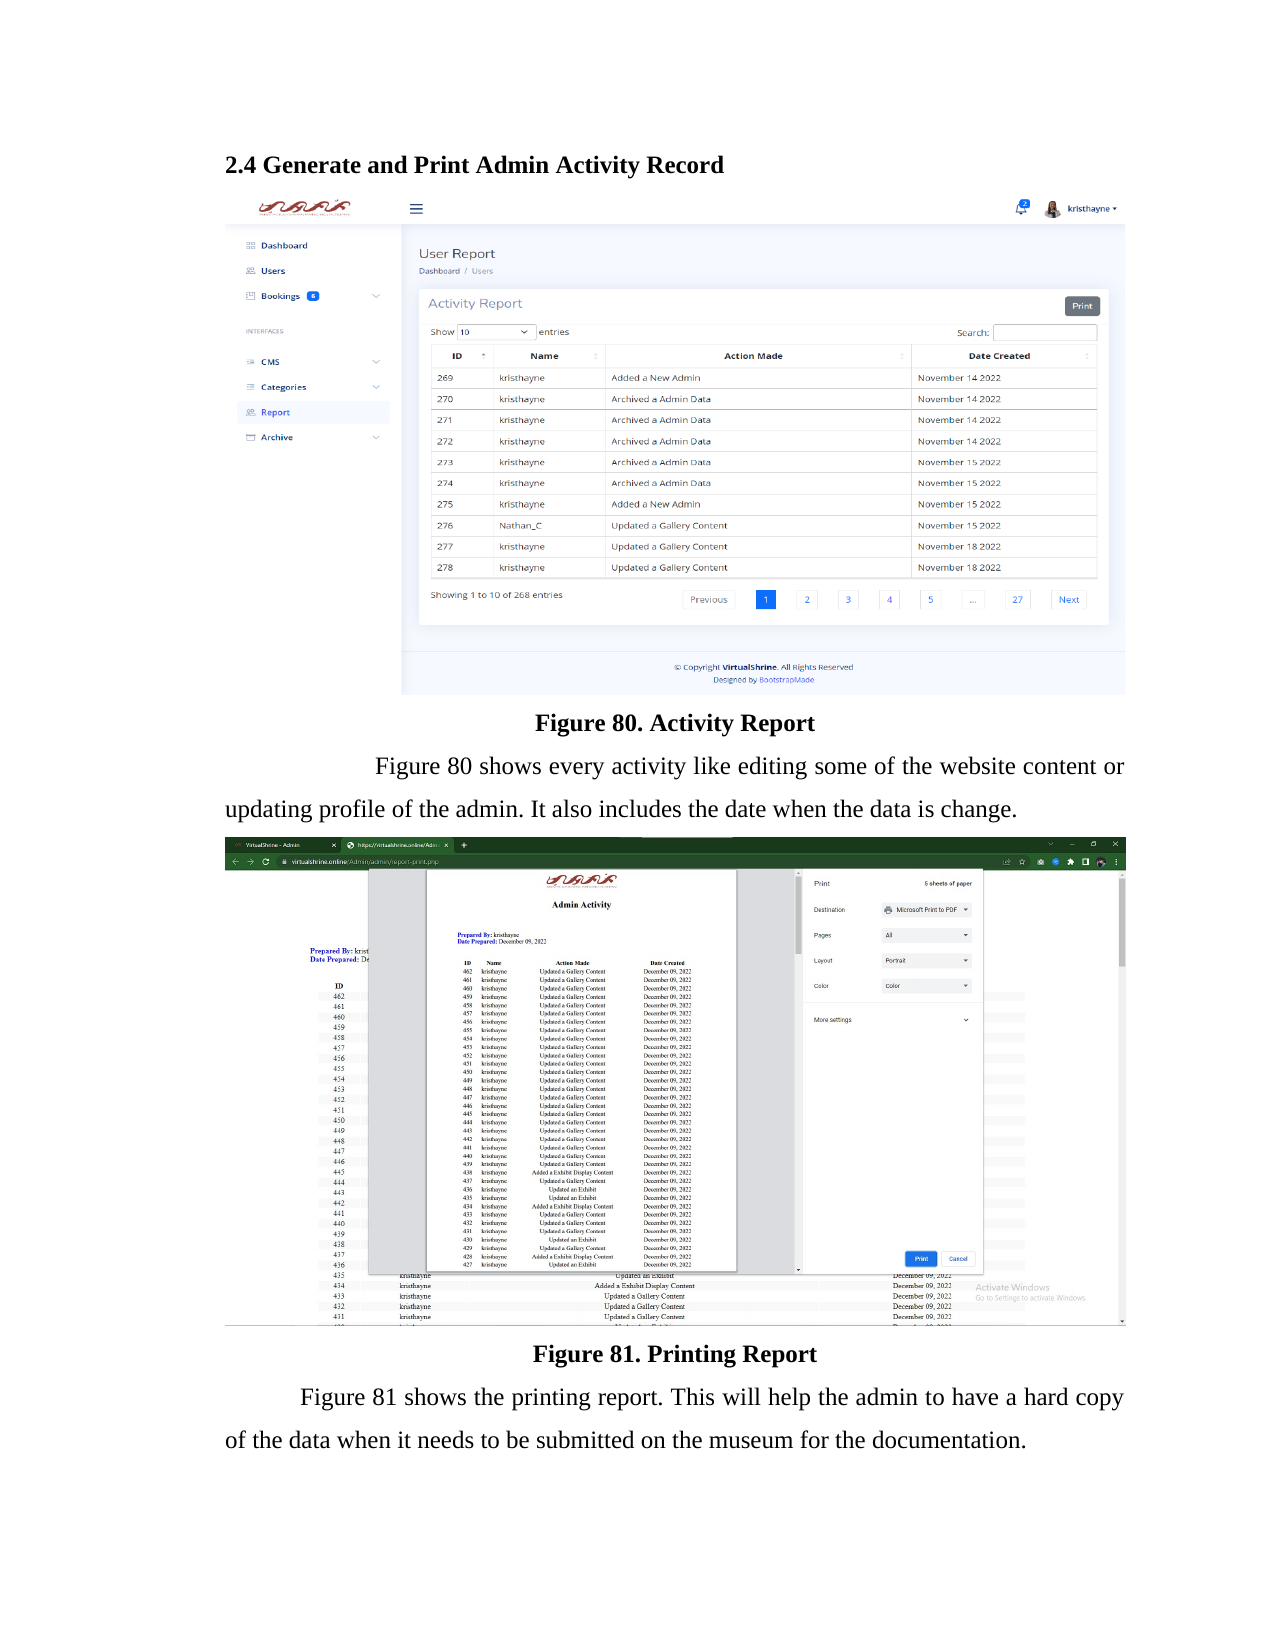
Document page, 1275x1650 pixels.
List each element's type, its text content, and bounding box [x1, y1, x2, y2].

text Figure 80. Activity Report [225, 708, 1125, 737]
picture [225, 837, 1126, 1326]
picture [225, 193, 1125, 695]
text Figure 80 shows every activity like editing some of the website content or updating profile of the admin. It also includes the date when the data is change. [225, 751, 1125, 823]
text Figure 81 shows the printing report. This will help the admin to have a hard copy of the data when it needs to be submitted on the museum for the documentation. [225, 1382, 1125, 1454]
text 2.4 Generate and Print Admin Activity Record [225, 150, 1125, 179]
text Figure 81. Printing Report [225, 1339, 1125, 1368]
